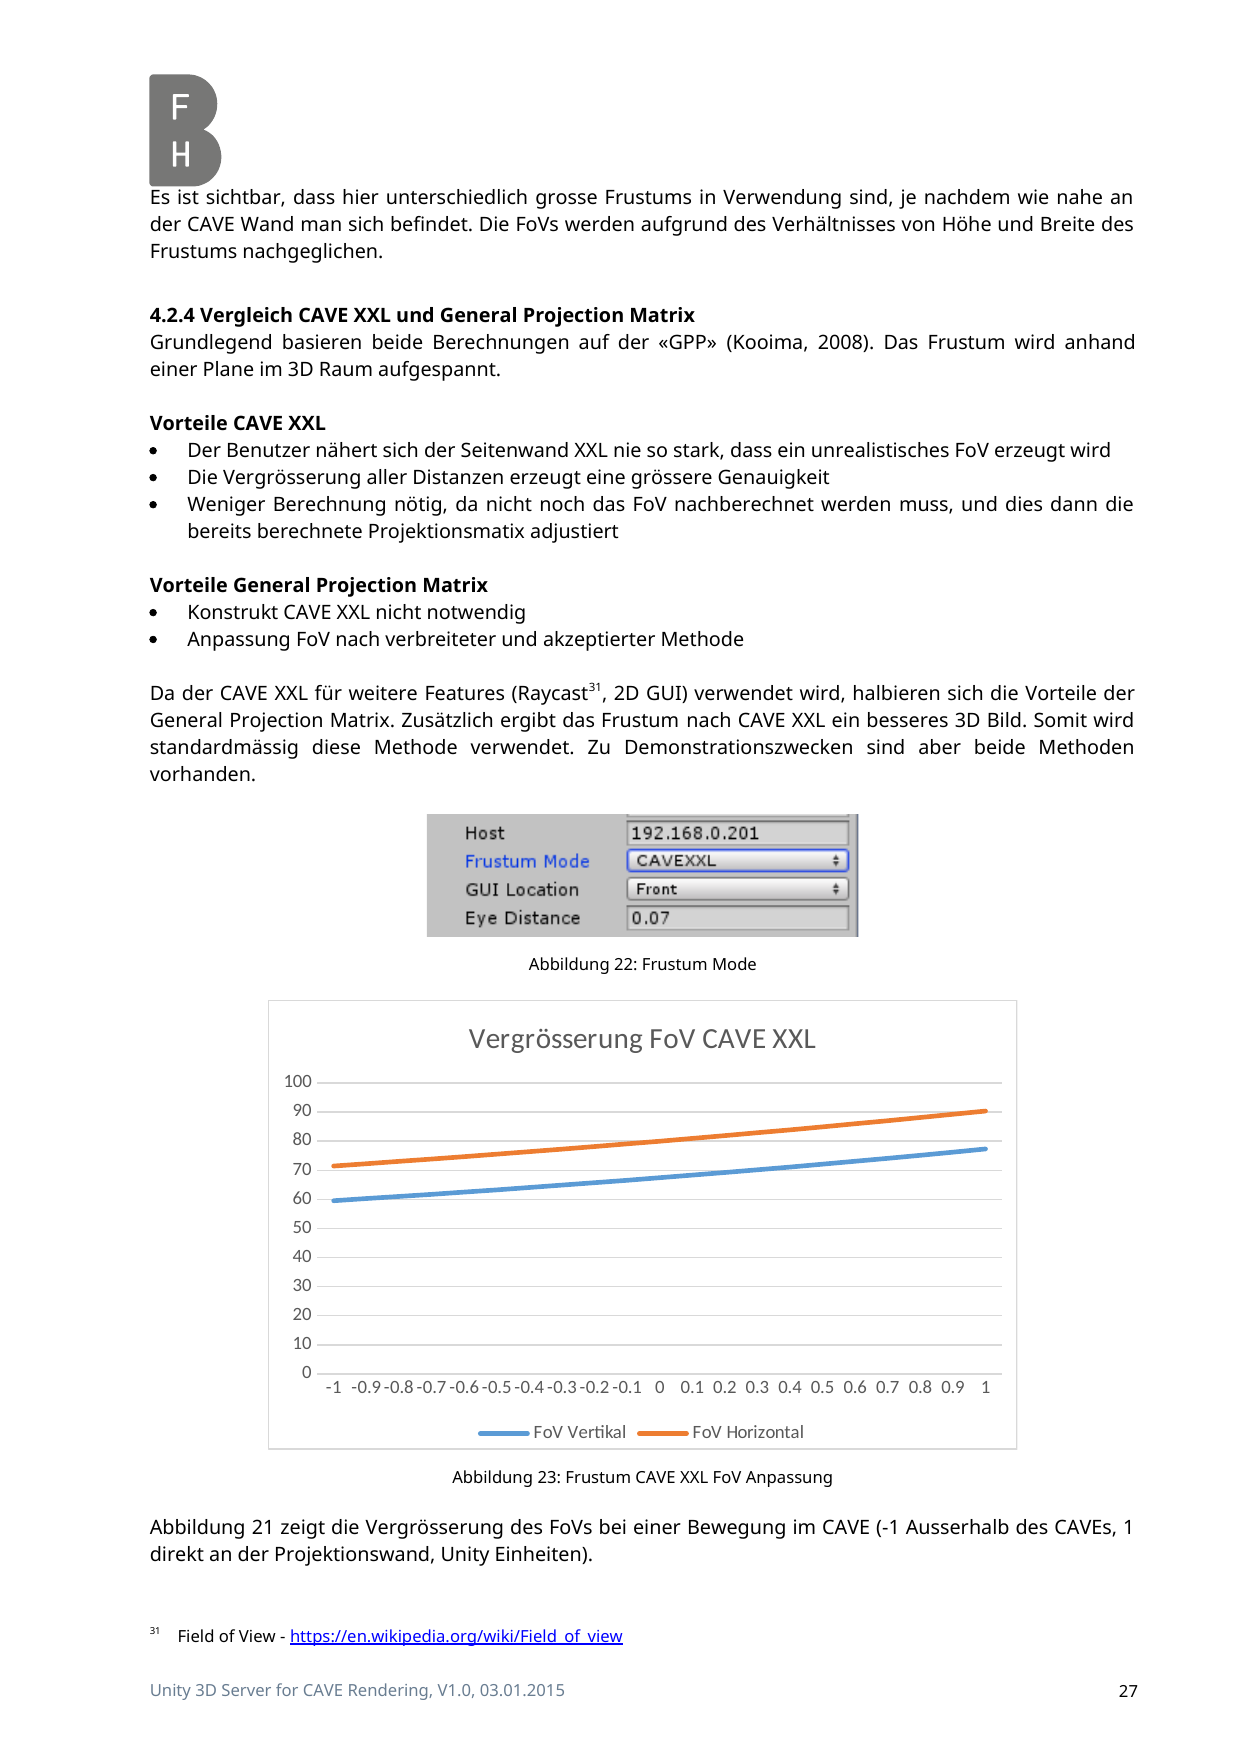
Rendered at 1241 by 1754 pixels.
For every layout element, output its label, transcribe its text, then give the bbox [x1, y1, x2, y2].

text Vorteile General Projection Matrix [149, 571, 1136, 598]
text Es ist sichtbar, dass hier unterschiedlich grosse Frustums in Verwendung sind, je nachdem wie nahe an der CAVE Wand man sich befindet. Die FoVs werden aufgrund des Verhältnisses von Höhe und Breite des Frustums nachgeglichen. [149, 183, 1136, 264]
text Abbildung 21 zeigt die Vergrösserung des FoVs bei einer Bewegung im CAVE (-1 Ausserhalb des CAVEs, 1 direkt an der Projektionswand, Unity Einheiten). [149, 1513, 1136, 1567]
text Grundlegend basieren beide Berechnungen auf der «GPP» . Das Frustum wird anhand einer Plane im 3D Raum aufgespannt. [149, 328, 1136, 382]
text Vorteile CAVE XXL [149, 409, 1136, 436]
list Die Vergrösserung aller Distanzen erzeugt eine grössere Genauigkeit [149, 463, 1136, 490]
list Weniger Berechnung nötig, da nicht noch das FoV nachberechnet werden muss, und dies dann die bereits berechnete Projektionsmatix adjustiert [149, 490, 1136, 544]
text Abbildung 22: Frustum Mode [149, 949, 1136, 975]
picture [426, 814, 859, 937]
subtitle Vergleich CAVE XXL und General Projection Matrix [149, 302, 1136, 328]
list Konstrukt CAVE XXL nicht notwendig [149, 598, 1136, 625]
text Abbildung 23: Frustum CAVE XXL FoV Anpassung [149, 1462, 1136, 1488]
list Anpassung FoV nach verbreiteter und akzeptierter Methode [149, 625, 1136, 652]
text Da der CAVE XXL für weitere Features (Raycast, 2D GUI) verwendet wird, halbieren sich die Vorteile der General Projection Matrix. Zusätzlich ergibt das Frustum nach CAVE XXL ein besseres 3D Bild. Somit wird standardmässig diese Methode verwendet. Zu Demonstrationszwecken sind aber beide Methoden vorhanden. [149, 679, 1136, 787]
list Der Benutzer nähert sich der Seitenwand XXL nie so stark, dass ein unrealistisches FoV erzeugt wird [149, 436, 1136, 463]
